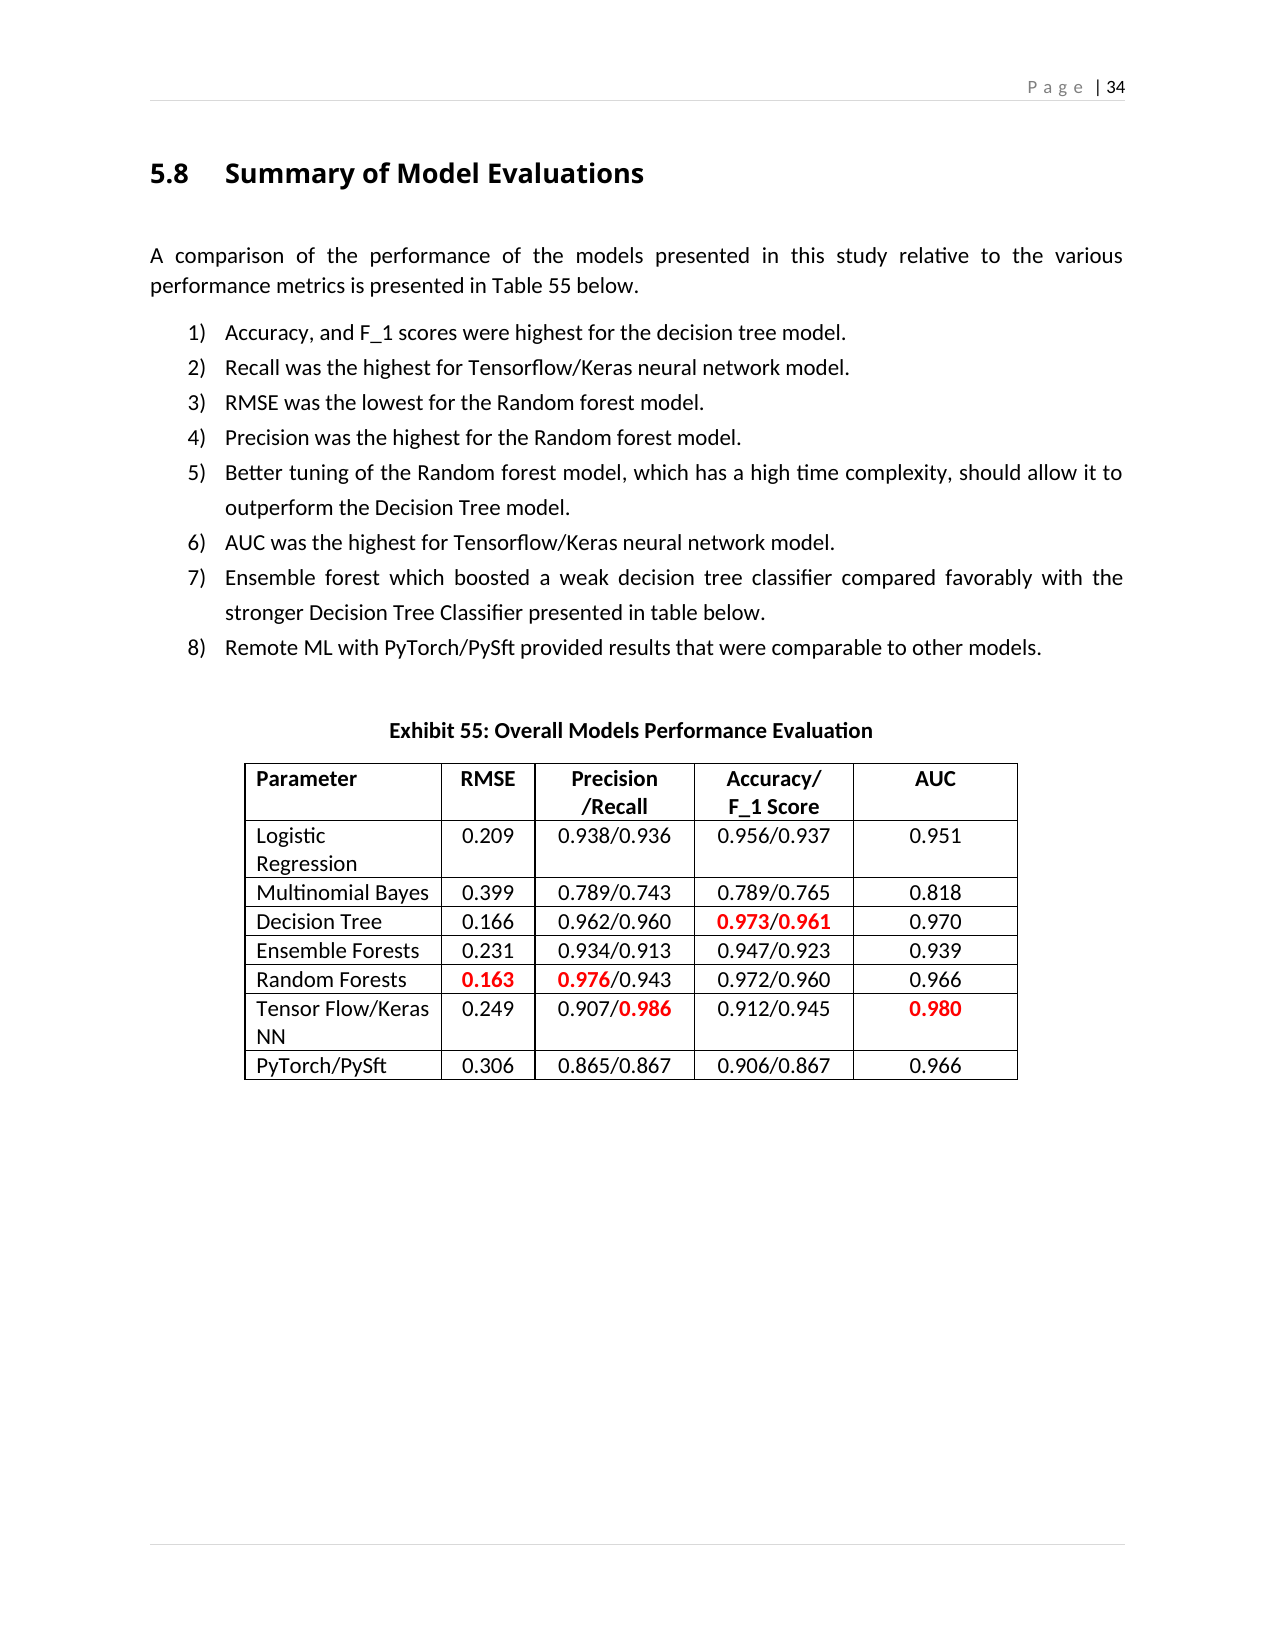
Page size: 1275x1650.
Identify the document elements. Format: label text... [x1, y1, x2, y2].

list Accuracy, and F_1 scores were highest for the decision tree model. [187, 318, 1125, 346]
list AUC was the highest for Tensorflow/Keras neural network model. [187, 528, 1125, 556]
list Recall was the highest for Tensorflow/Keras neural network model. [187, 353, 1125, 381]
list Ensemble forest which boosted a weak decision tree classifier compared favorably with the stronger Decision Tree Classifier presented in table below. [187, 563, 1125, 626]
list Precision was the highest for the Random forest model. [187, 423, 1125, 451]
subtitle 5.8 Summary of Model Evaluations [150, 154, 1125, 191]
list RMSE was the lowest for the Random forest model. [187, 388, 1125, 416]
list Remote ML with PyTorch/PySft provided results that were comparable to other models. [187, 633, 1125, 661]
text A comparison of the performance of the models presented in this study relative to the various performance metrics is presented in Table 55 below. [150, 241, 1125, 299]
list Better tuning of the Random forest model, which has a high time complexity, should allow it to outperform the Decision Tree model. [187, 458, 1125, 521]
